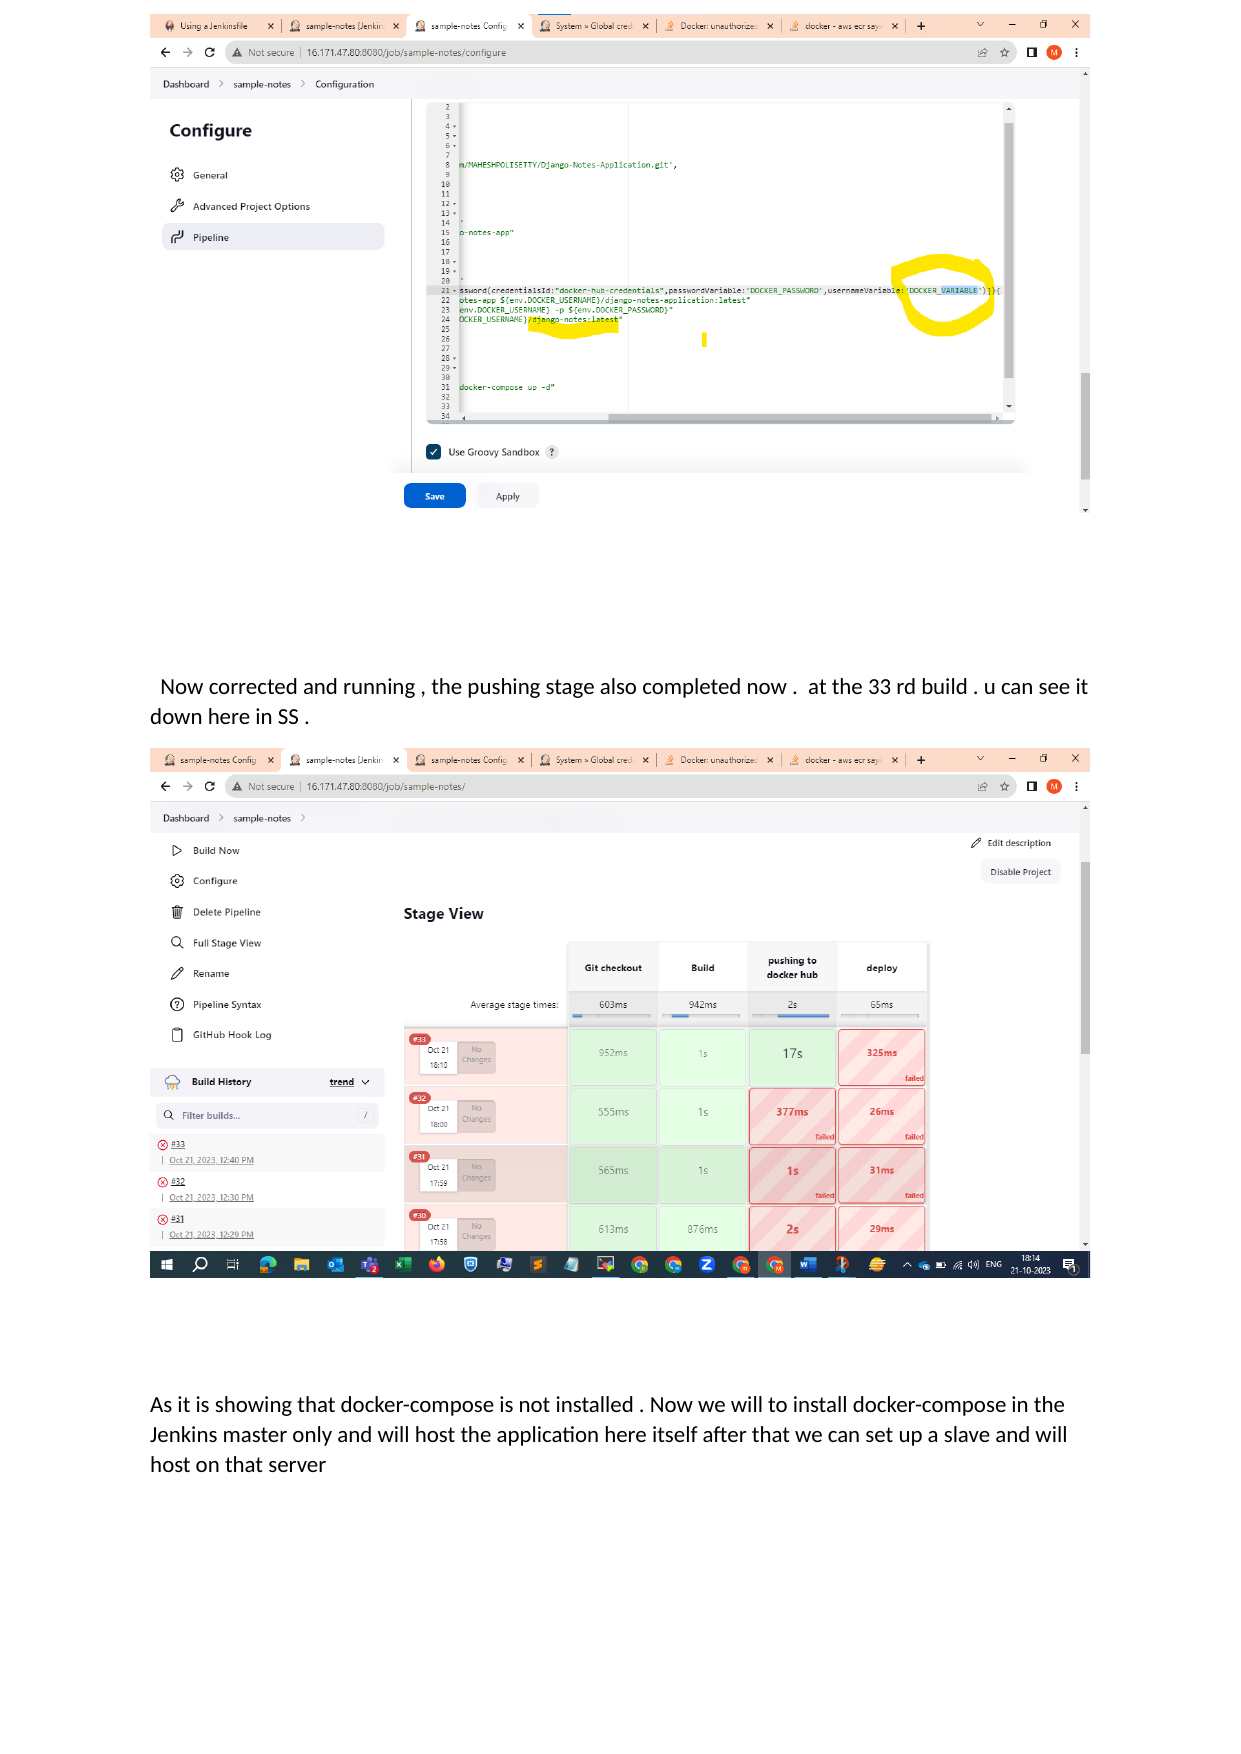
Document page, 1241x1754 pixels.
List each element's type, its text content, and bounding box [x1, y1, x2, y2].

picture [150, 14, 1091, 513]
text Now corrected and running , the pushing stage also completed now . at the 33 rd build . u can see it down here in SS . [150, 672, 1090, 730]
picture [150, 748, 1091, 1278]
text As it is showing that docker-compose is not installed . Now we will to install docker-compose in the Jenkins master only and will host the application here itself after that we can set up a slave and will host on that server [150, 1390, 1090, 1479]
